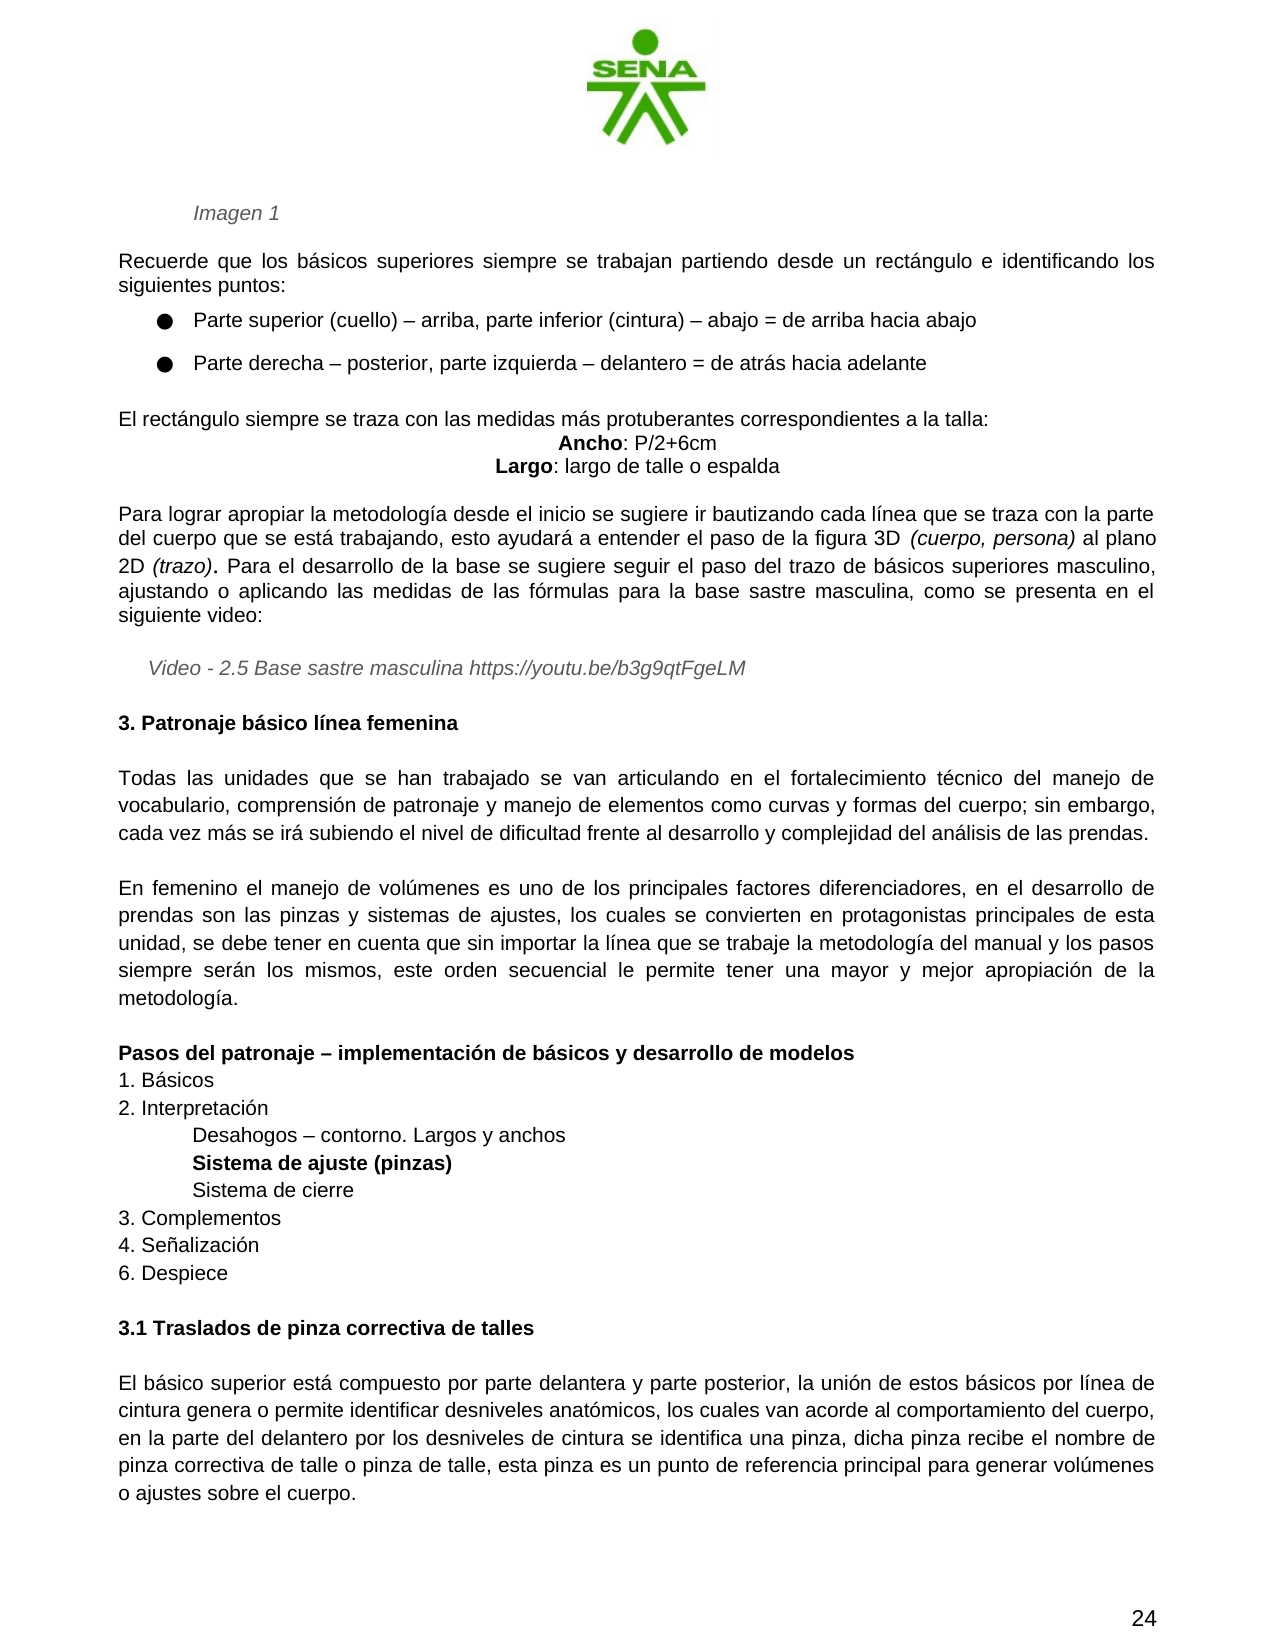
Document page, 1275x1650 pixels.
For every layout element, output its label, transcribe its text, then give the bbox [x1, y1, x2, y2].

text Sistema de cierre [118, 1178, 1157, 1202]
text En femenino el manejo de volúmenes es uno de los principales factores diferenciadores, en el desarrollo de prendas son las pinzas y sistemas de ajustes, los cuales se convierten en protagonistas principales de esta unidad, se debe tener en cuenta que sin importar la línea que se trabaje la metodología del manual y los pasos siempre serán los mismos, este orden secuencial le permite tener una mayor y mejor apropiación de la metodología. [118, 876, 1157, 1009]
text Video - 2.5 Base sastre masculina https://youtu.be/b3g9qtFgeLM [118, 656, 1157, 679]
text Largo: largo de talle o espalda [118, 454, 1157, 478]
text Recuerde que los básicos superiores siempre se trabajan partiendo desde un rectángulo e identificando los siguientes puntos: [118, 249, 1157, 297]
text El básico superior está compuesto por parte delantera y parte posterior, la unión de estos básicos por línea de cintura genera o permite identificar desniveles anatómicos, los cuales van acorde al comportamiento del cuerpo, en la parte del delantero por los desniveles de cintura se identifica una pinza, dicha pinza recibe el nombre de pinza correctiva de talle o pinza de talle, esta pinza es un punto de referencia principal para generar volúmenes o ajustes sobre el cuerpo. [118, 1371, 1157, 1504]
text Para lograr apropiar la metodología desde el inicio se sugiere ir bautizando cada línea que se traza con la parte del cuerpo que se está trabajando, esto ayudará a entender el paso de la figura 3D (cuerpo, persona) al plano 2D (trazo). Para el desarrollo de la base se sugiere seguir el paso del trazo de básicos superiores masculino, ajustando o aplicando las medidas de las fórmulas para la base sastre masculina, como se presenta en el siguiente video: [118, 502, 1157, 627]
text Pasos del patronaje – implementación de básicos y desarrollo de modelos [118, 1041, 1157, 1064]
text Imagen 1 [118, 201, 1157, 225]
text Todas las unidades que se han trabajado se van articulando en el fortalecimiento técnico del manejo de vocabulario, comprensión de patronaje y manejo de elementos como curvas y formas del cuerpo; sin embargo, cada vez más se irá subiendo el nivel de dificultad frente al desarrollo y complejidad del análisis de las prendas. [118, 766, 1157, 844]
text Ancho: P/2+6cm [118, 430, 1157, 454]
text 2. Interpretación [118, 1096, 1157, 1119]
text 1. Básicos [118, 1068, 1157, 1092]
list Parte superior (cuello) – arriba, parte inferior (cintura) – abajo = de arriba hacia abajo [156, 297, 1157, 340]
text 3. Patronaje básico línea femenina [118, 711, 1157, 734]
picture [586, 17, 714, 152]
list Parte derecha – posterior, parte izquierda – delantero = de atrás hacia adelante [156, 340, 1157, 382]
text 6. Despiece [118, 1261, 1157, 1284]
text El rectángulo siempre se traza con las medidas más protuberantes correspondientes a la talla: [118, 406, 1157, 430]
text 4. Señalización [118, 1233, 1157, 1257]
text Sistema de ajuste (pinzas) [118, 1151, 1157, 1174]
text 3.1 Traslados de pinza correctiva de talles [118, 1316, 1157, 1339]
text Desahogos – contorno. Largos y anchos [118, 1123, 1157, 1147]
text 3. Complementos [118, 1206, 1157, 1229]
